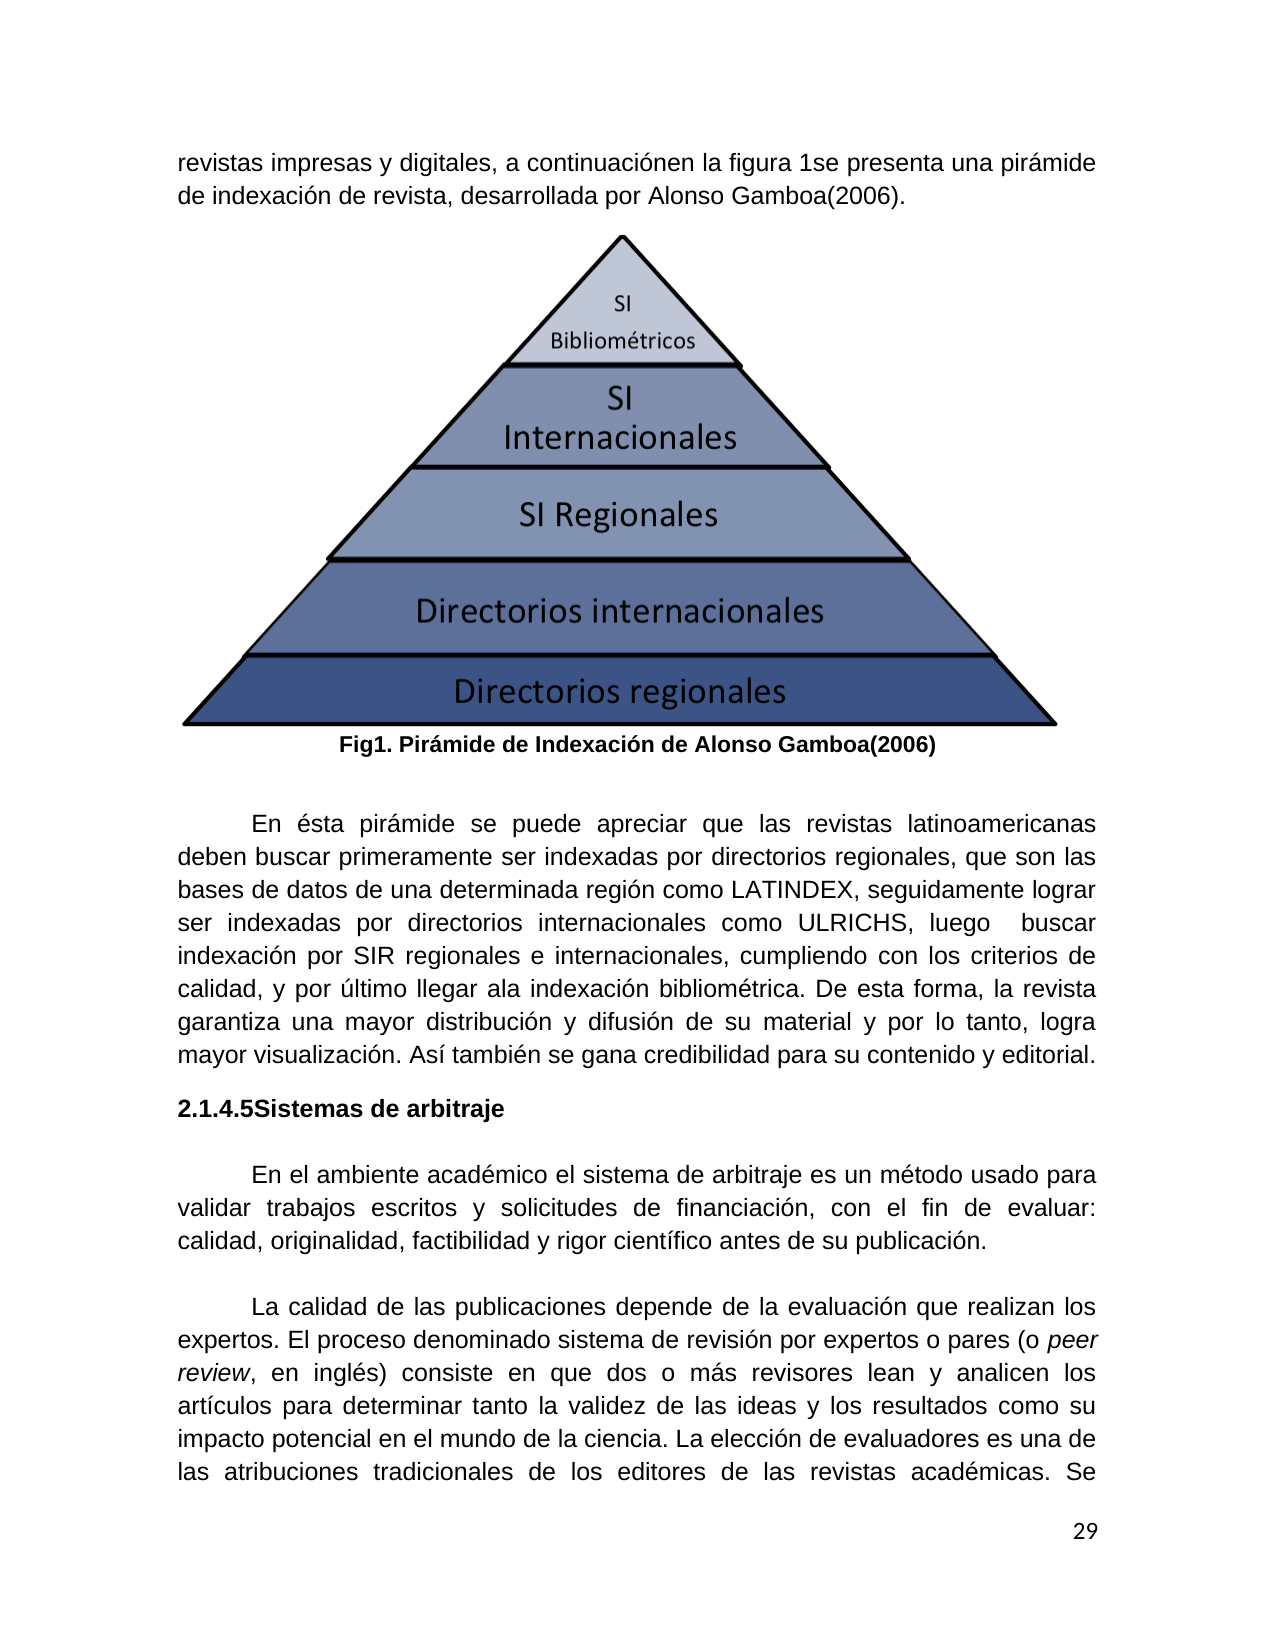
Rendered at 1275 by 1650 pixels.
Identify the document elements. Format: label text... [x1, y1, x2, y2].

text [177, 1292, 1098, 1486]
picture [177, 234, 1063, 727]
text En el ambiente académico el sistema de arbitraje es un método usado para validar trabajos escritos y solicitudes de financiación, con el fin de evaluar: calidad, originalidad, factibilidad y rigor científico antes de su publicación. [177, 1160, 1098, 1255]
text En ésta pirámide se puede apreciar que las revistas latinoamericanas deben buscar primeramente ser indexadas por directorios regionales, que son las bases de datos de una determinada región como LATINDEX, seguidamente lograr ser indexadas por directorios internacionales como ULRICHS, luego buscar indexación por SIR regionales e internacionales, cumpliendo con los criterios de calidad, y por último llegar ala indexación bibliométrica. De esta forma, la revista garantiza una mayor distribución y difusión de su material y por lo tanto, logra mayor visualización. Así también se gana credibilidad para su contenido y editorial. [177, 809, 1098, 1069]
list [177, 148, 1098, 209]
subtitle 2.1.4.5Sistemas de arbitraje [177, 1094, 1098, 1123]
text Fig1. Pirámide de Indexación de Alonso Gamboa(2006) [177, 731, 1098, 757]
